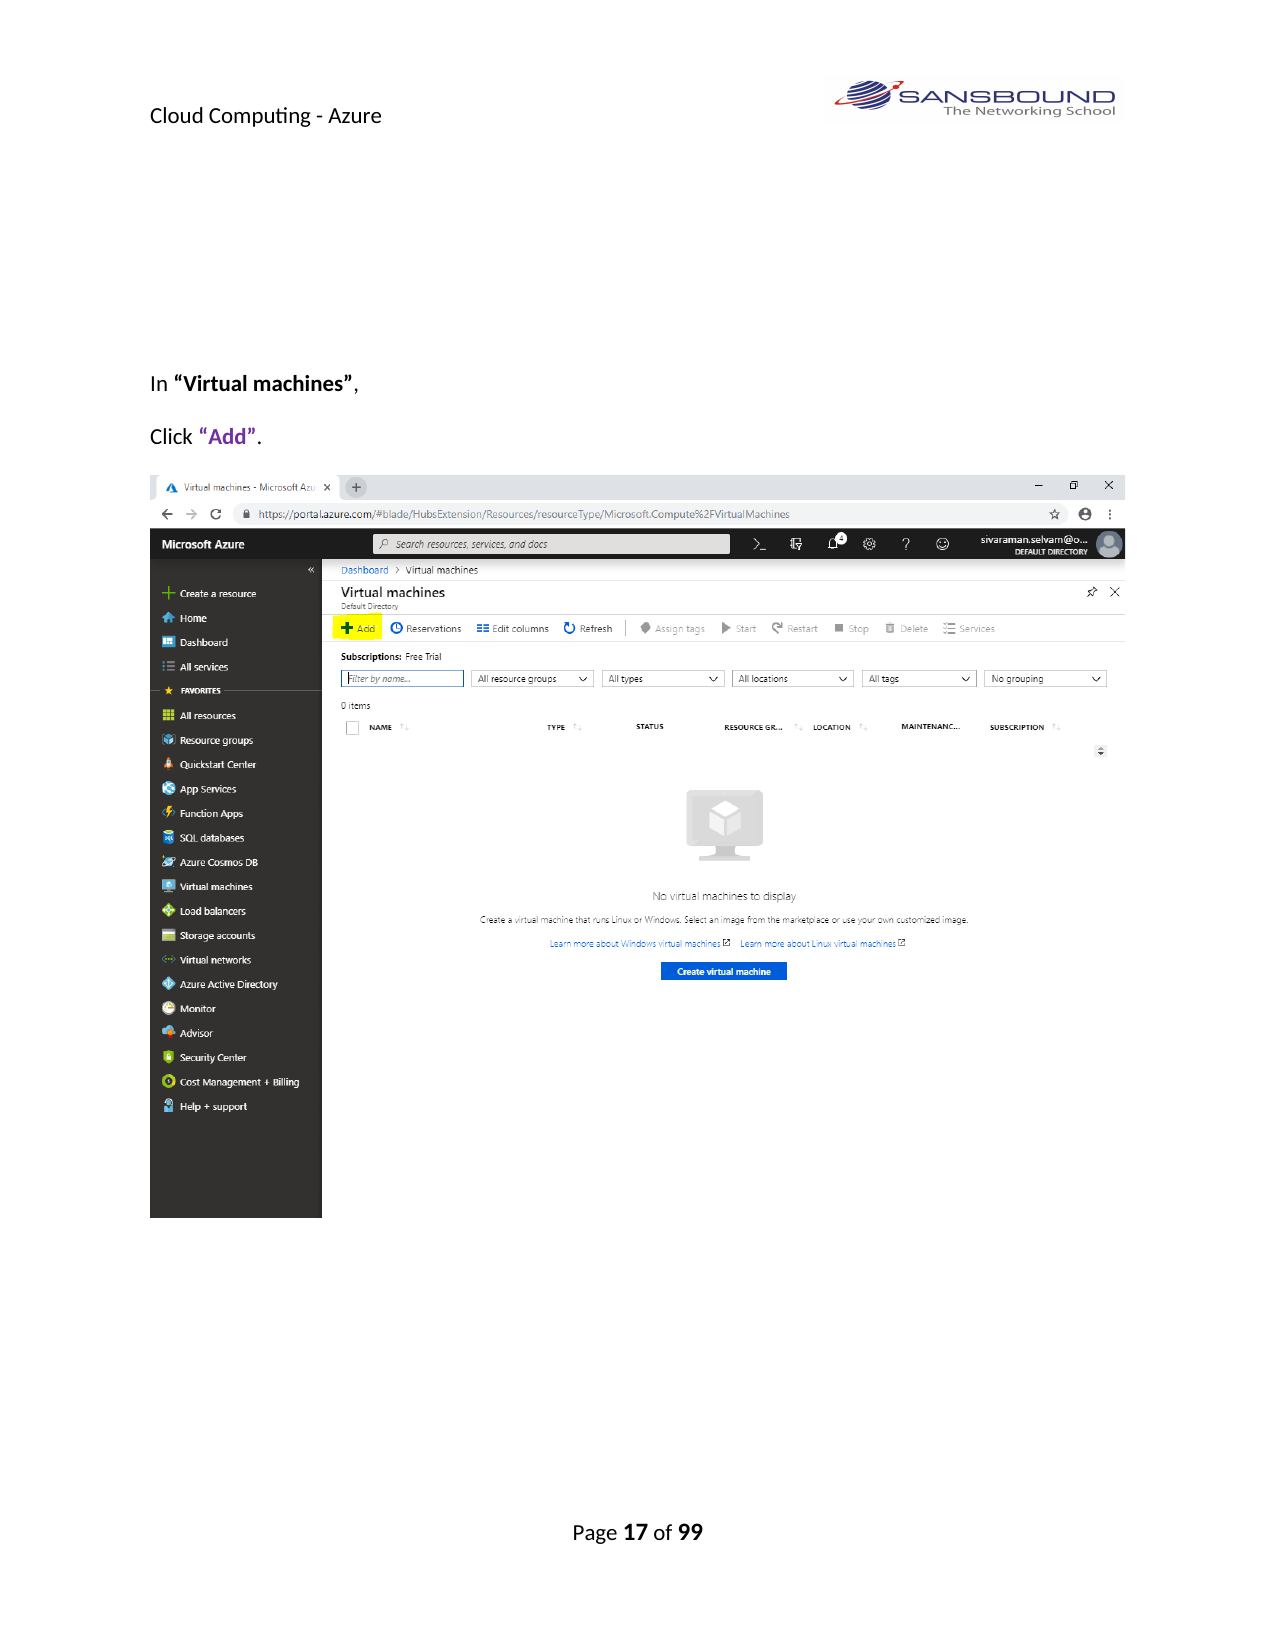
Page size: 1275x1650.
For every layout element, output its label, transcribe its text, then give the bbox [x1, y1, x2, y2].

text Click “Add”. [150, 422, 1125, 450]
picture [150, 475, 1125, 1218]
picture [823, 75, 1125, 124]
text In “Virtual machines”, [150, 369, 1125, 397]
